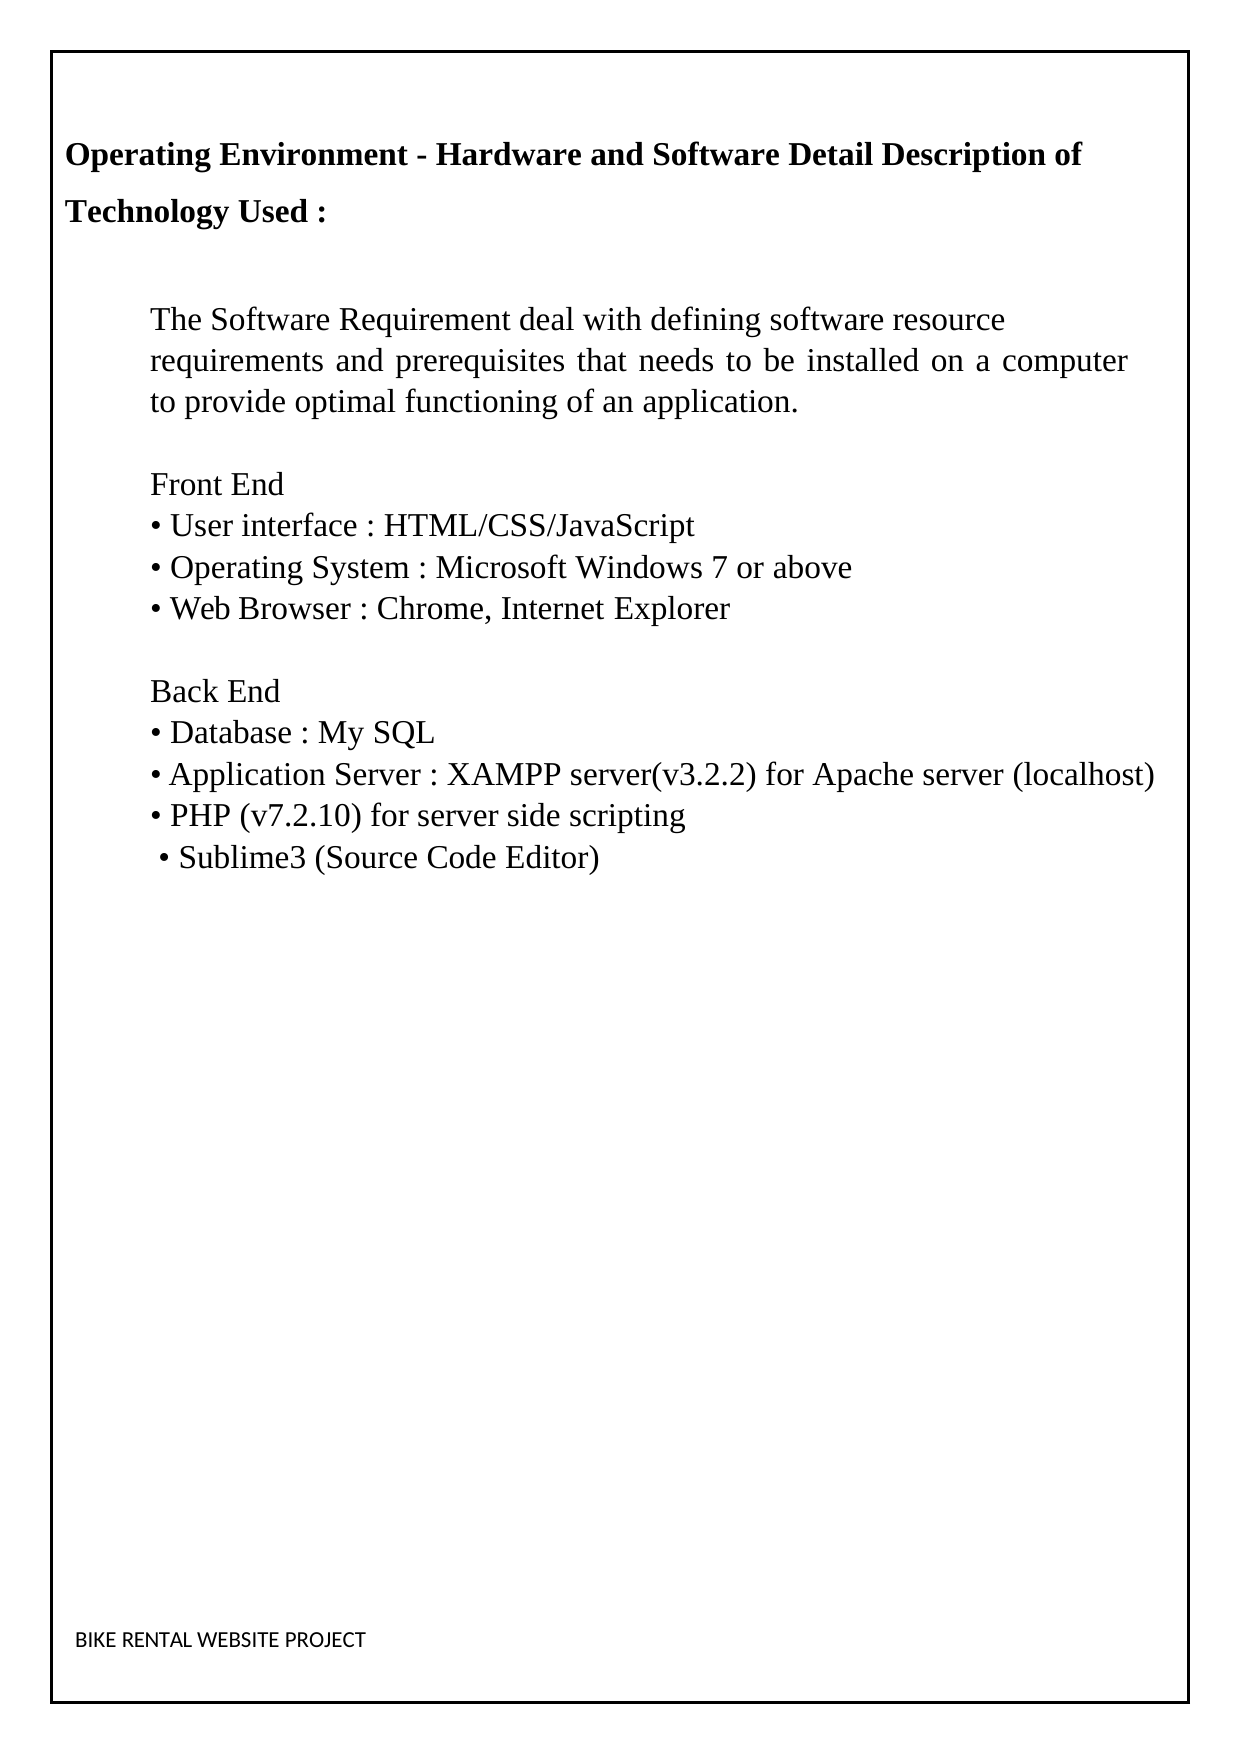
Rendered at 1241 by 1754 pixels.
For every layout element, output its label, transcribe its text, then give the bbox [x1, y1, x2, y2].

list Operating System : Microsoft Windows 7 or above [150, 547, 1182, 586]
list Database : My SQL [150, 713, 1182, 751]
list Sublime3 (Source Code Editor) [158, 837, 1182, 875]
text Front End [150, 464, 1182, 503]
text The Software Requirement deal with defining software resource [150, 299, 1182, 337]
text requirements and prerequisites that needs to be installed on a computer to provide optimal functioning of an application. [150, 340, 1130, 420]
list PHP (v7.2.10) for server side scripting [150, 795, 1182, 834]
list User interface : HTML/CSS/JavaScript [150, 506, 1182, 544]
text Back End [150, 671, 1182, 710]
list Application Server : XAMPP server(v3.2.2) for Apache server (localhost) [150, 754, 1182, 792]
list Web Browser : Chrome, Internet Explorer [150, 588, 1182, 627]
text Operating Environment - Hardware and Software Detail Description of Technology Used : [64, 134, 1182, 230]
